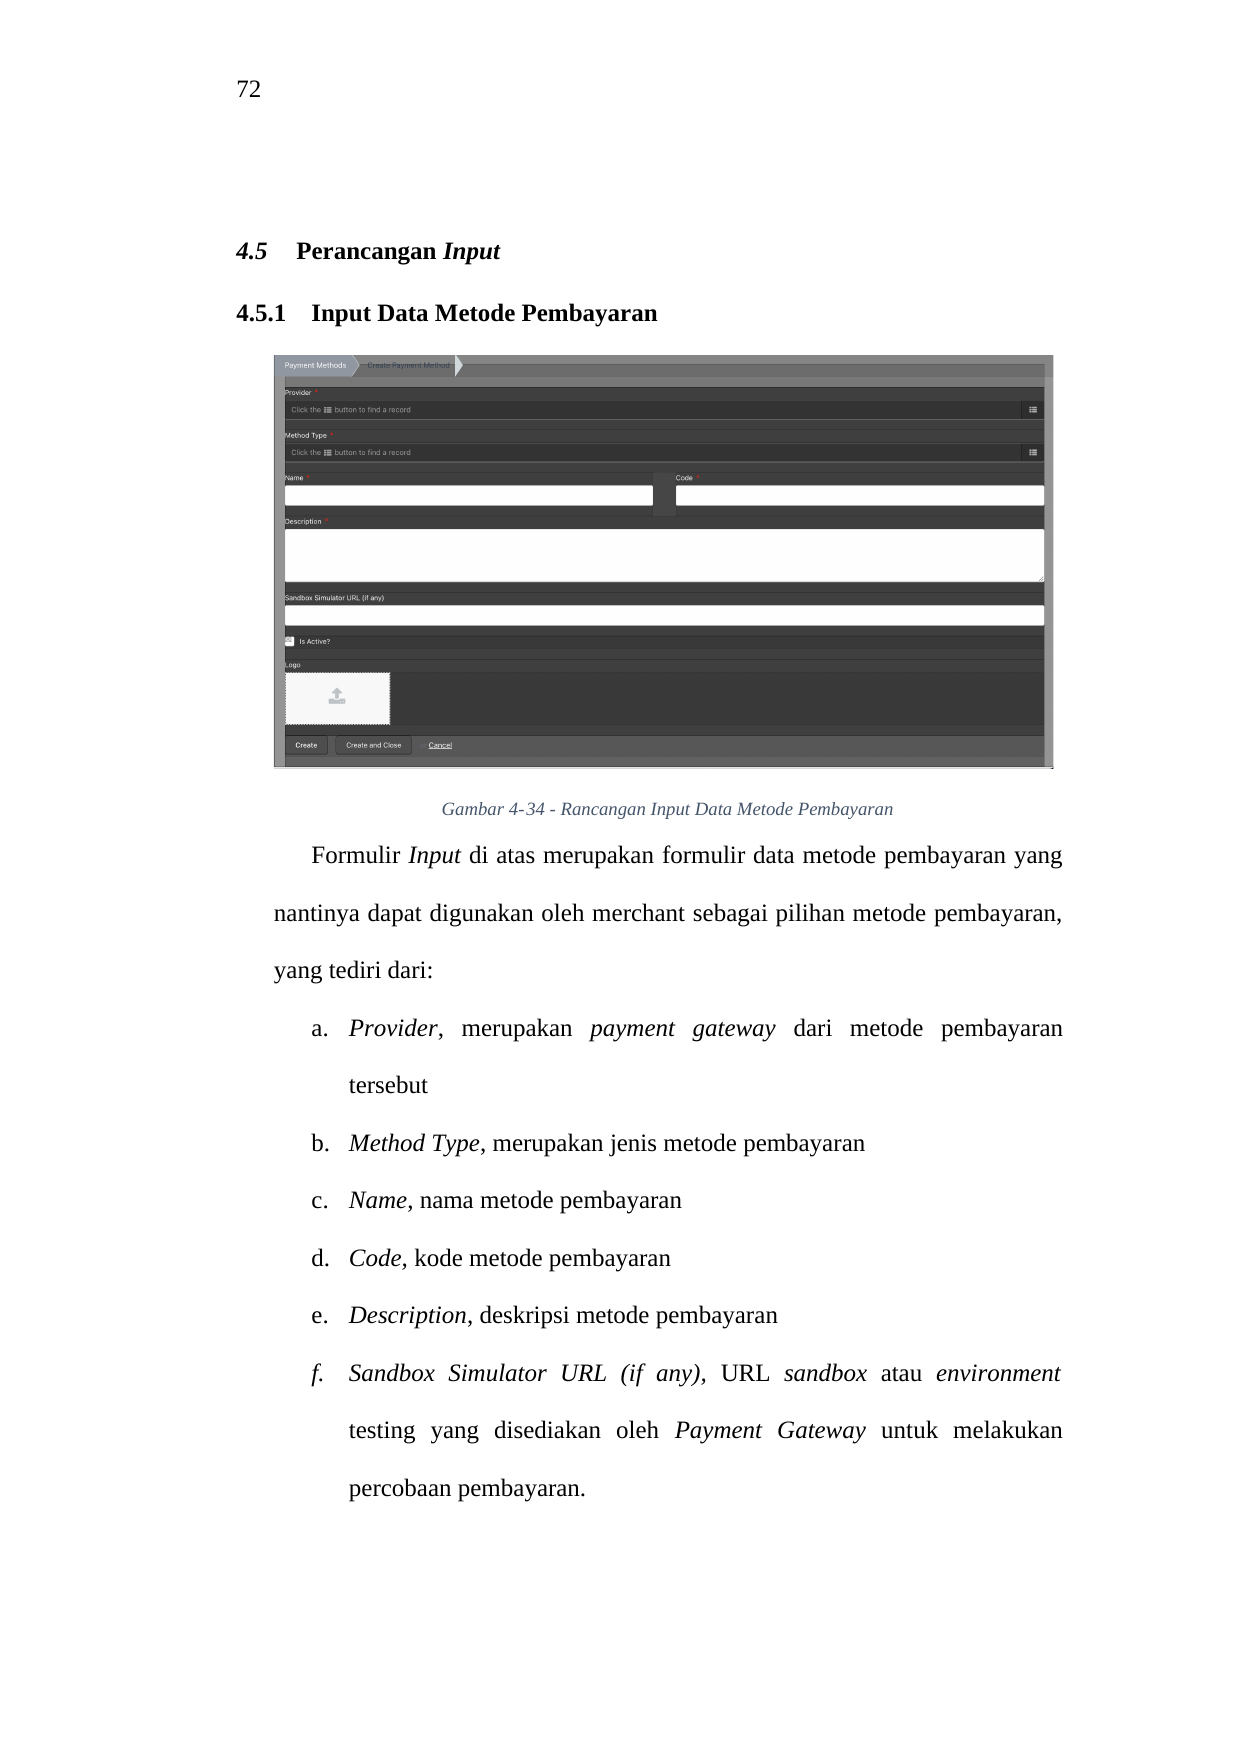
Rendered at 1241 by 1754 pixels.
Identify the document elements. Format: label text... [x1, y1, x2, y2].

subtitle Perancangan Input [236, 236, 1063, 265]
list Description, deskripsi metode pembayaran [311, 1300, 1063, 1329]
picture [273, 355, 1054, 769]
list Name, nama metode pembayaran [311, 1185, 1063, 1214]
subtitle Input Data Metode Pembayaran [236, 298, 1063, 327]
list Method Type, merupakan jenis metode pembayaran [311, 1128, 1063, 1156]
text Formulir Input di atas merupakan formulir data metode pembayaran yang nantinya dapat digunakan oleh merchant sebagai pilihan metode pembayaran, yang tediri dari: [274, 840, 1063, 984]
list Sandbox Simulator URL (if any), URL sandbox atau environment testing yang disediakan oleh Payment Gateway untuk melakukan percobaan pembayaran. [311, 1358, 1063, 1501]
list Provider, merupakan payment gateway dari metode pembayaran tersebut [311, 1013, 1063, 1099]
list Code, kode metode pembayaran [311, 1243, 1063, 1271]
